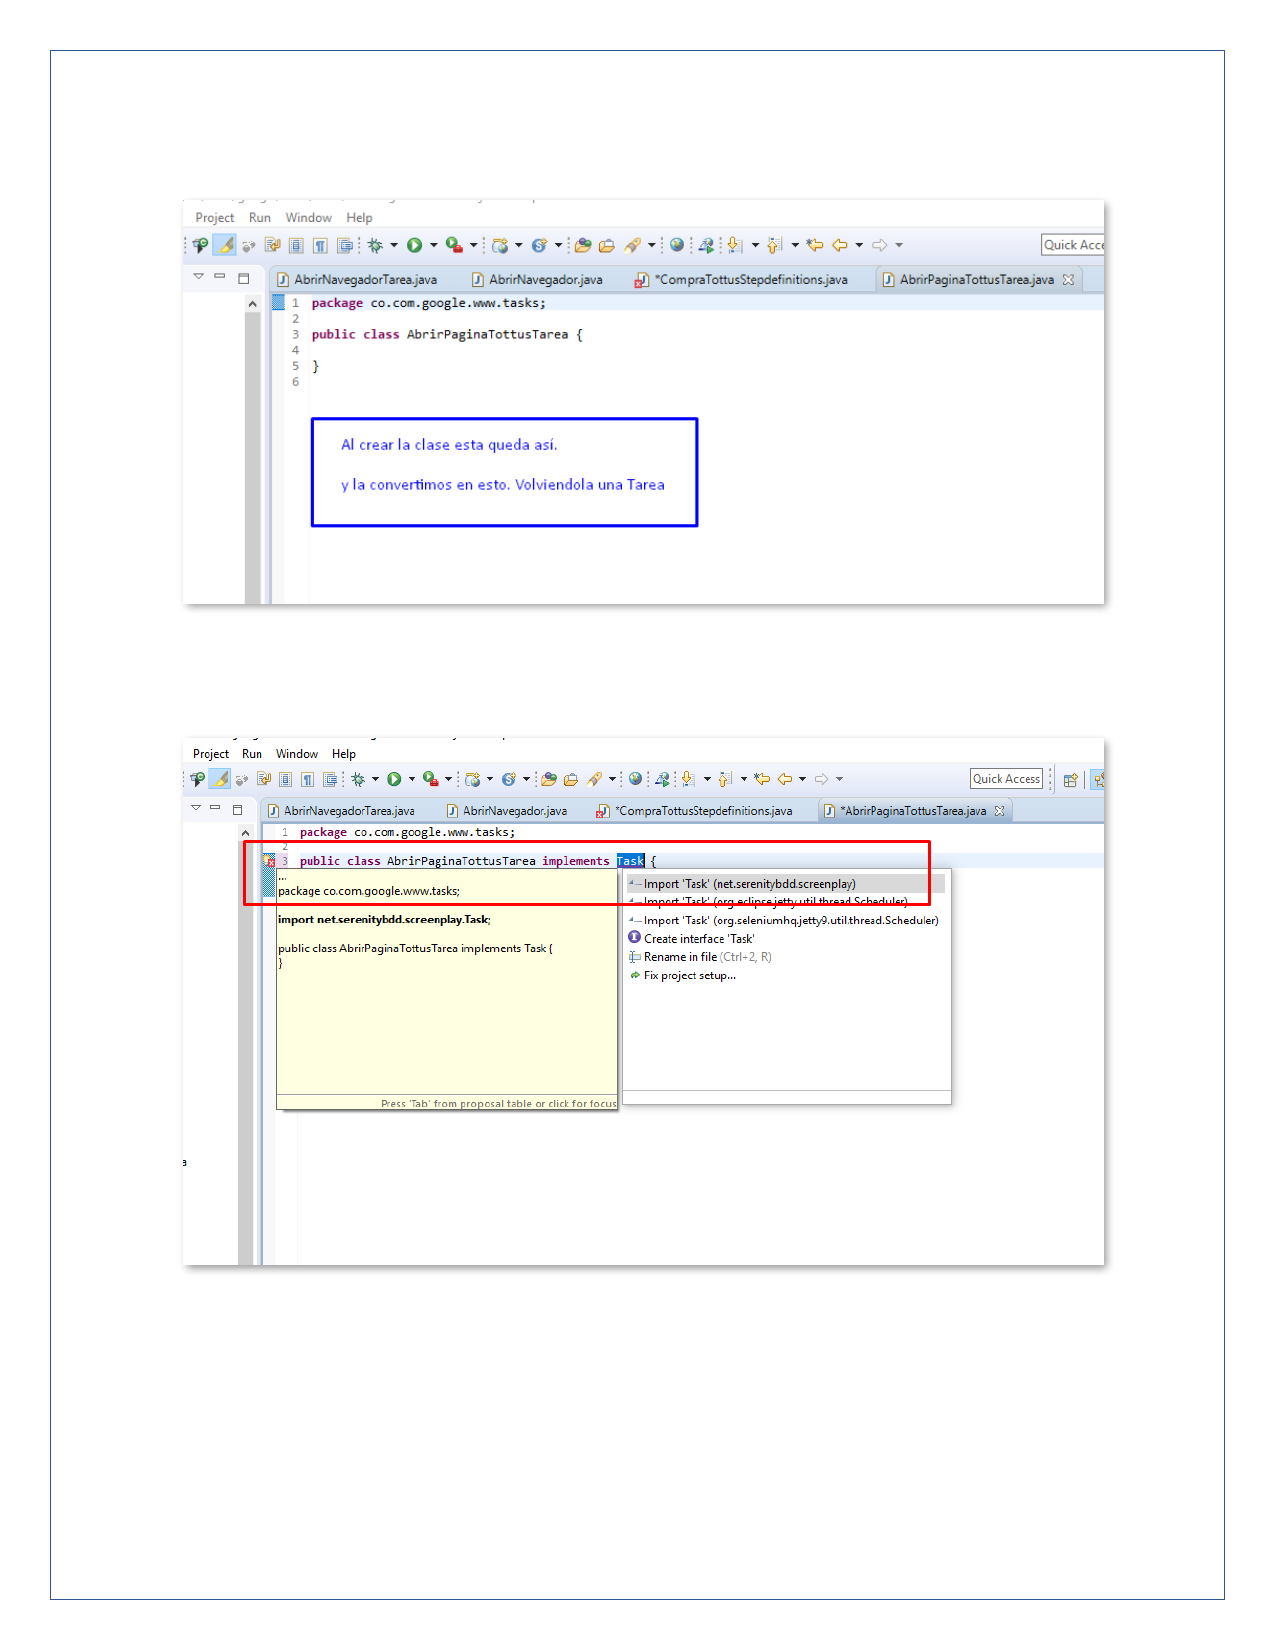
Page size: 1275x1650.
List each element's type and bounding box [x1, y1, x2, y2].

picture [183, 200, 1104, 604]
picture [183, 738, 1104, 1265]
